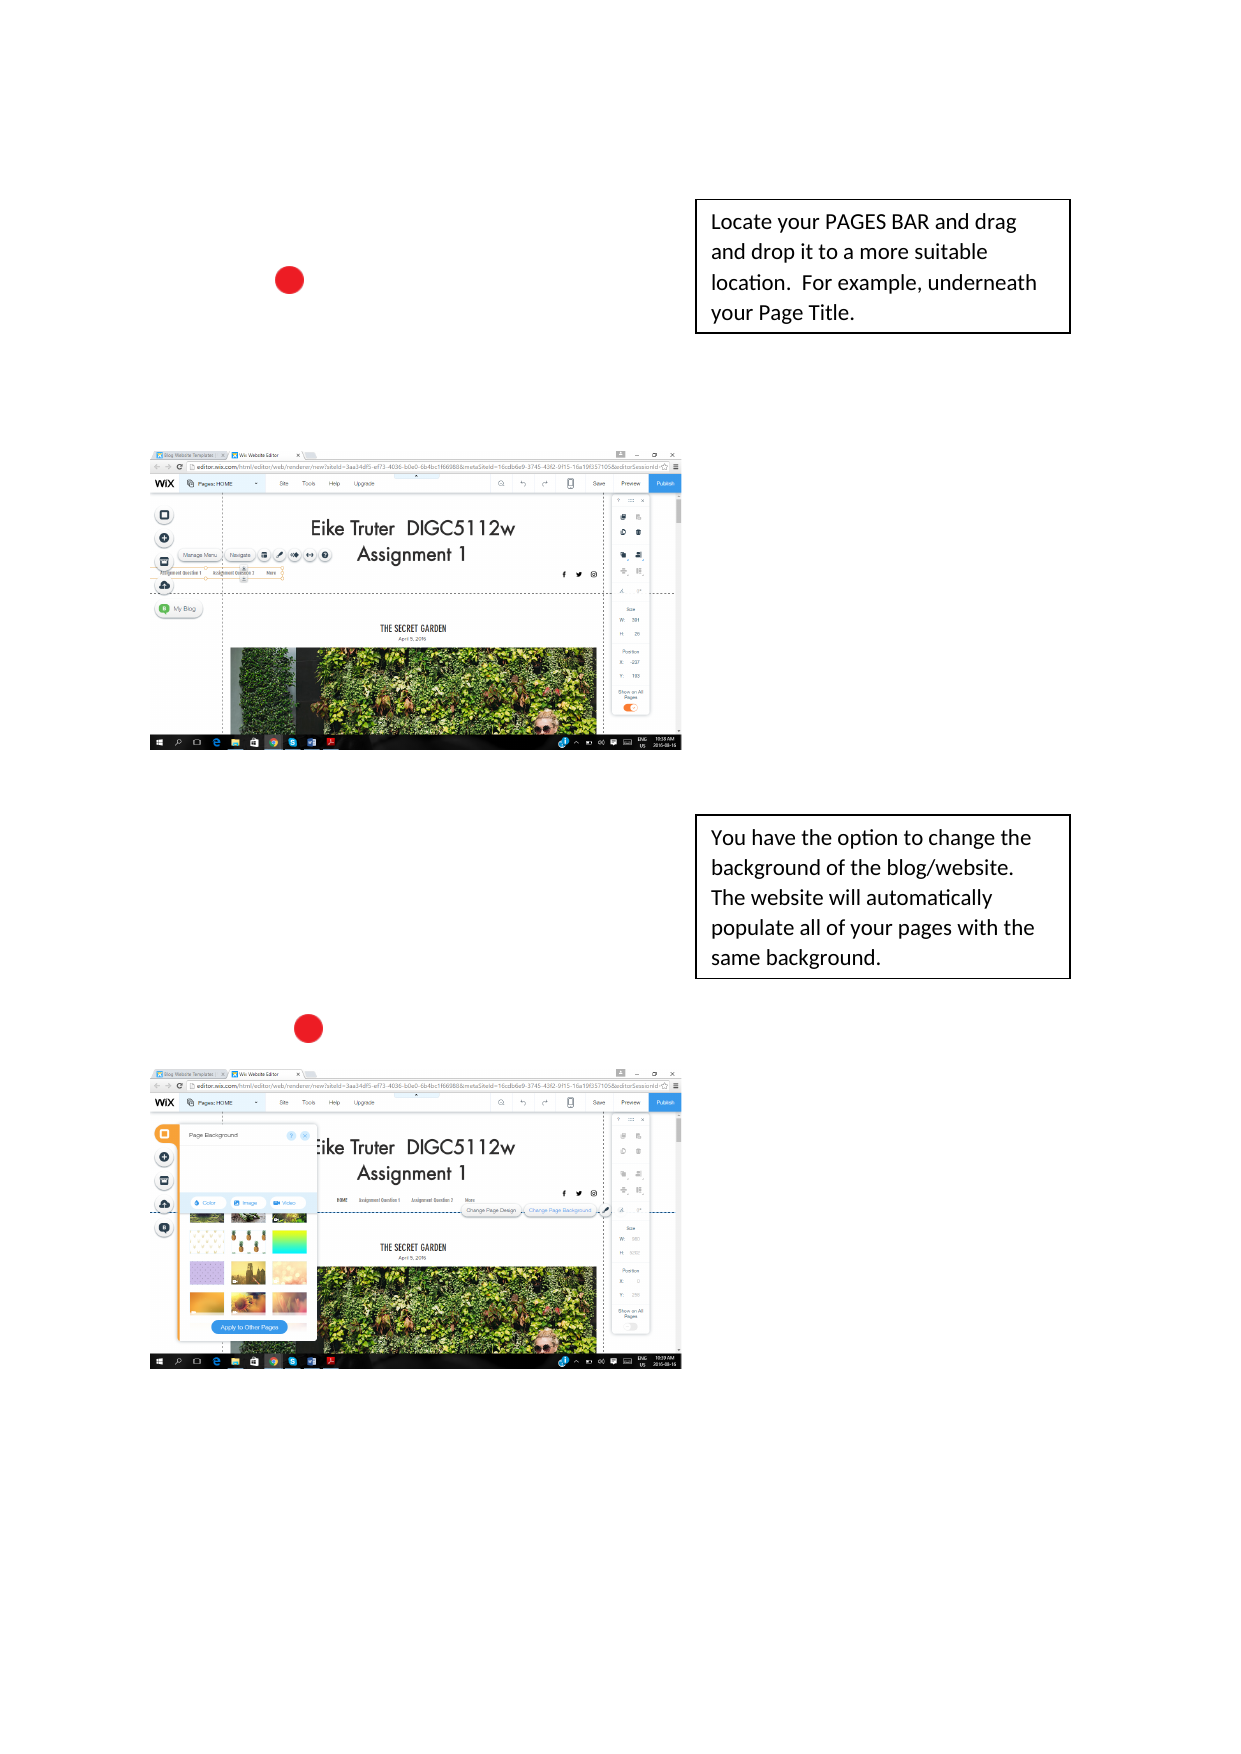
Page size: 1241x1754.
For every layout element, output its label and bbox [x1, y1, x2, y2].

picture [150, 1069, 682, 1369]
picture [150, 451, 682, 750]
picture [294, 1014, 323, 1043]
picture [275, 266, 304, 294]
